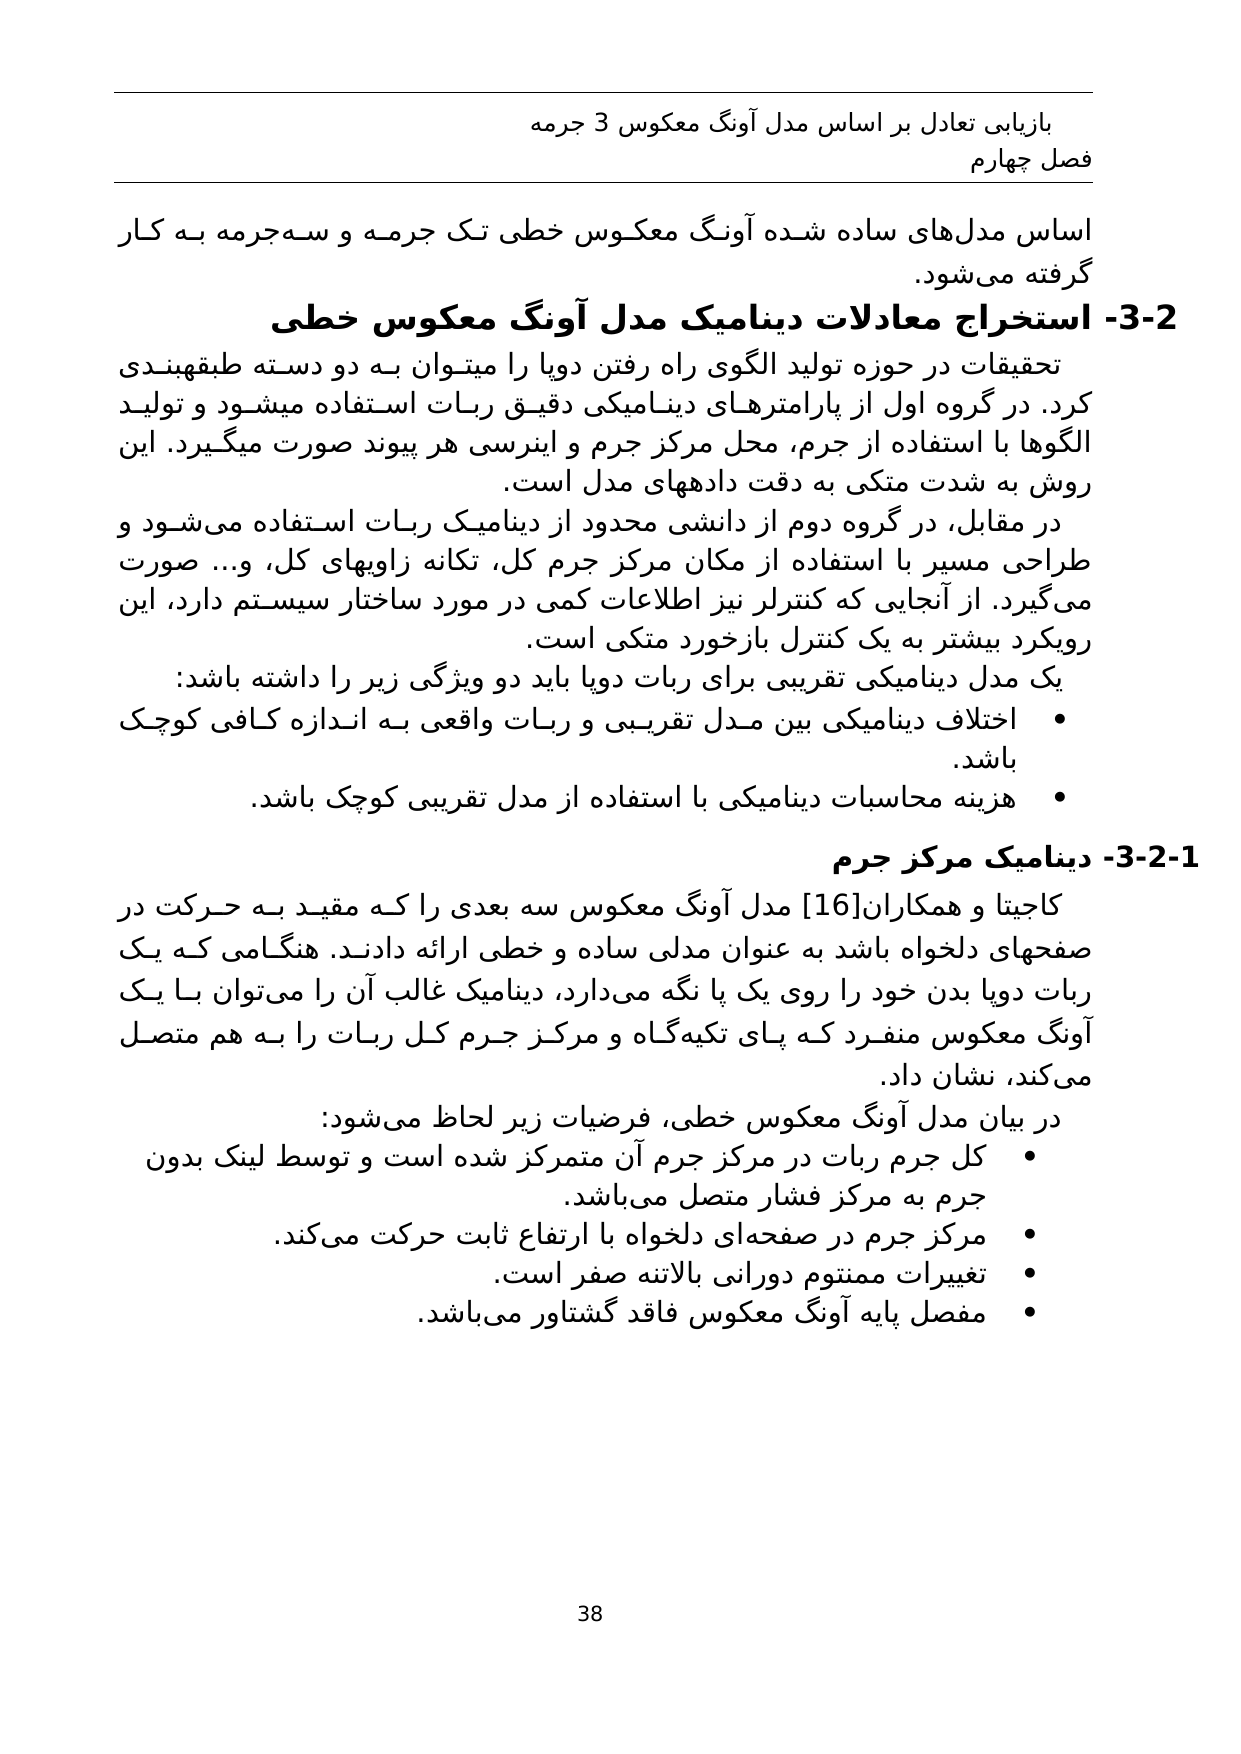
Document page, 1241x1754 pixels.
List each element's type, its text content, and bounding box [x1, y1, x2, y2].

subtitle دینامیک مرکز جرم [118, 840, 1092, 874]
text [118, 214, 1092, 290]
text یک مدل دینامیکی تقریبی برای ربات دوپا باید دو ویژگی زیر را داشته باشد: [118, 660, 1092, 694]
subtitle استخراج معادلات دینامیک مدل آونگ معکوس خطی [118, 298, 1092, 337]
text در مقابل، در گروه دوم از دانشی محدود از دینامیک ربات استفاده می‌شود و طراحی مسیر با استفاده از مکان مرکز جرم کل، تکانه زاویه‎ای کل، و... صورت می‌گیرد. از آنجایی که کنترلر نیز اطلاعات کمی در مورد ساختار سیستم دارد، این رویکرد بیشتر به یک کنترل بازخورد متکی است. [118, 504, 1092, 655]
list مفصل پایه آونگ معکوس فاقد گشتاور می‌باشد. [118, 1296, 1025, 1329]
list تغییرات ممنتوم دورانی بالاتنه صفر است. [118, 1257, 1025, 1291]
list کل جرم ربات در مرکز جرم آن متمرکز شده است و توسط لینک بدون جرم به مرکز فشار متصل می‌باشد. [118, 1140, 1025, 1213]
text کاجیتا و همکاران[16] مدل آونگ معکوس سه بعدی را که مقید به حرکت در صفحه‎ای دلخواه باشد به عنوان مدلی ساده و خطی ارائه دادند. هنگامی که یک ربات دوپا بدن خود را روی یک پا نگه می‌دارد، دینامیک غالب آن را می‌توان با یک آونگ معکوس منفرد که پای تکیه‌گاه و مرکز جرم کل ربات را به هم متصل می‌کند، نشان داد. [118, 889, 1092, 1092]
text در بیان مدل آونگ معکوس خطی، فرضیات زیر لحاظ می‌شود: [118, 1101, 1092, 1135]
text تحقیقات در حوزه تولید الگوی راه رفتن دوپا را می‎توان به دو دسته طبقه‎بندی کرد. در گروه اول از پارامترهای دینامیکی دقیق ربات استفاده می‎شود و تولید الگوها با استفاده از جرم، محل مرکز جرم و اینرسی هر پیوند صورت می‎گیرد. این روش به شدت متکی به دقت داده‎های مدل است. [118, 347, 1092, 499]
list مرکز جرم در صفحه‌ای دلخواه با ارتفاع ثابت حرکت می‌کند. [118, 1218, 1025, 1252]
list اختلاف دینامیکی بین مدل تقریبی و ربات واقعی به اندازه کافی کوچک باشد. [118, 702, 1055, 775]
list هزینه محاسبات دینامیکی با استفاده از مدل تقریبی کوچک باشد. [118, 780, 1055, 814]
